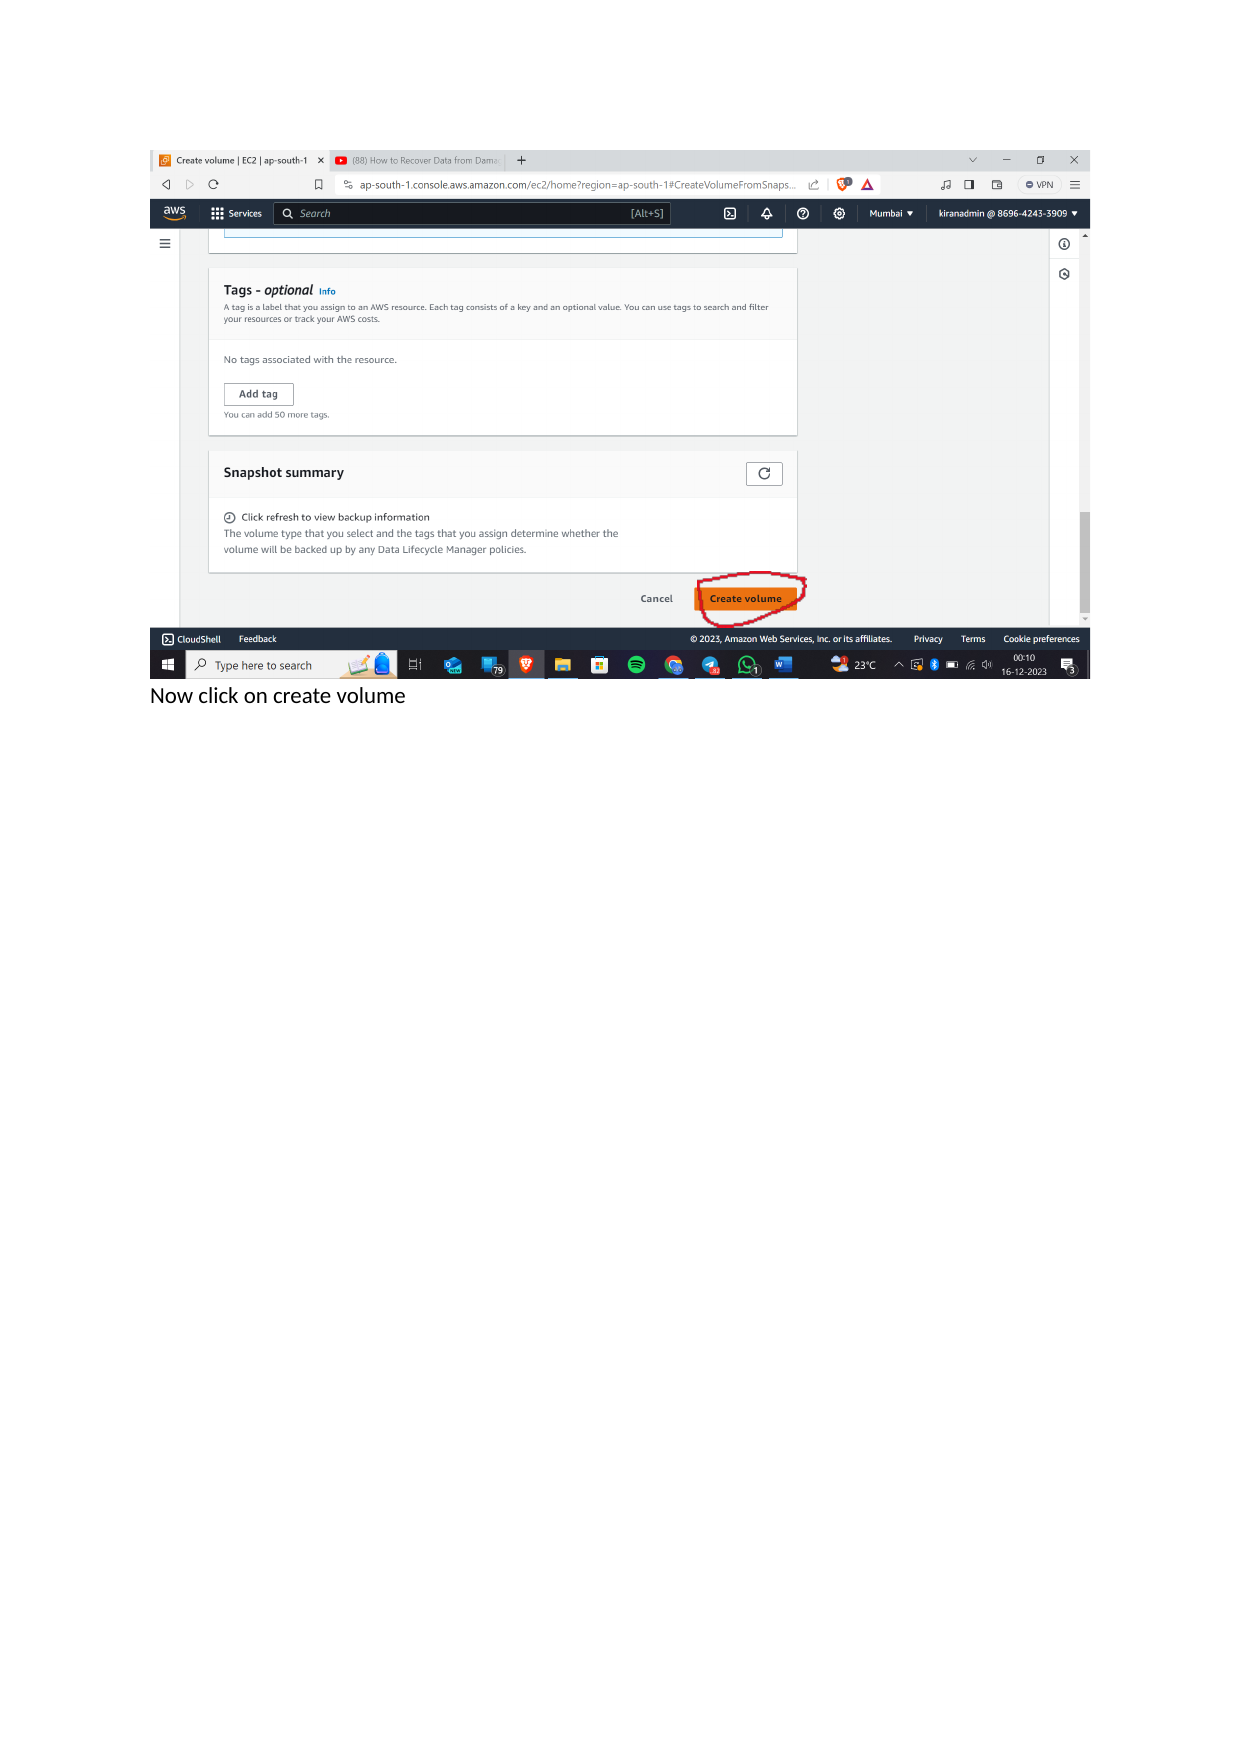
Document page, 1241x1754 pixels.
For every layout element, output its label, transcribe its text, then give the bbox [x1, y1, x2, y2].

text Now click on create volume [150, 679, 1090, 709]
picture [150, 150, 1091, 679]
